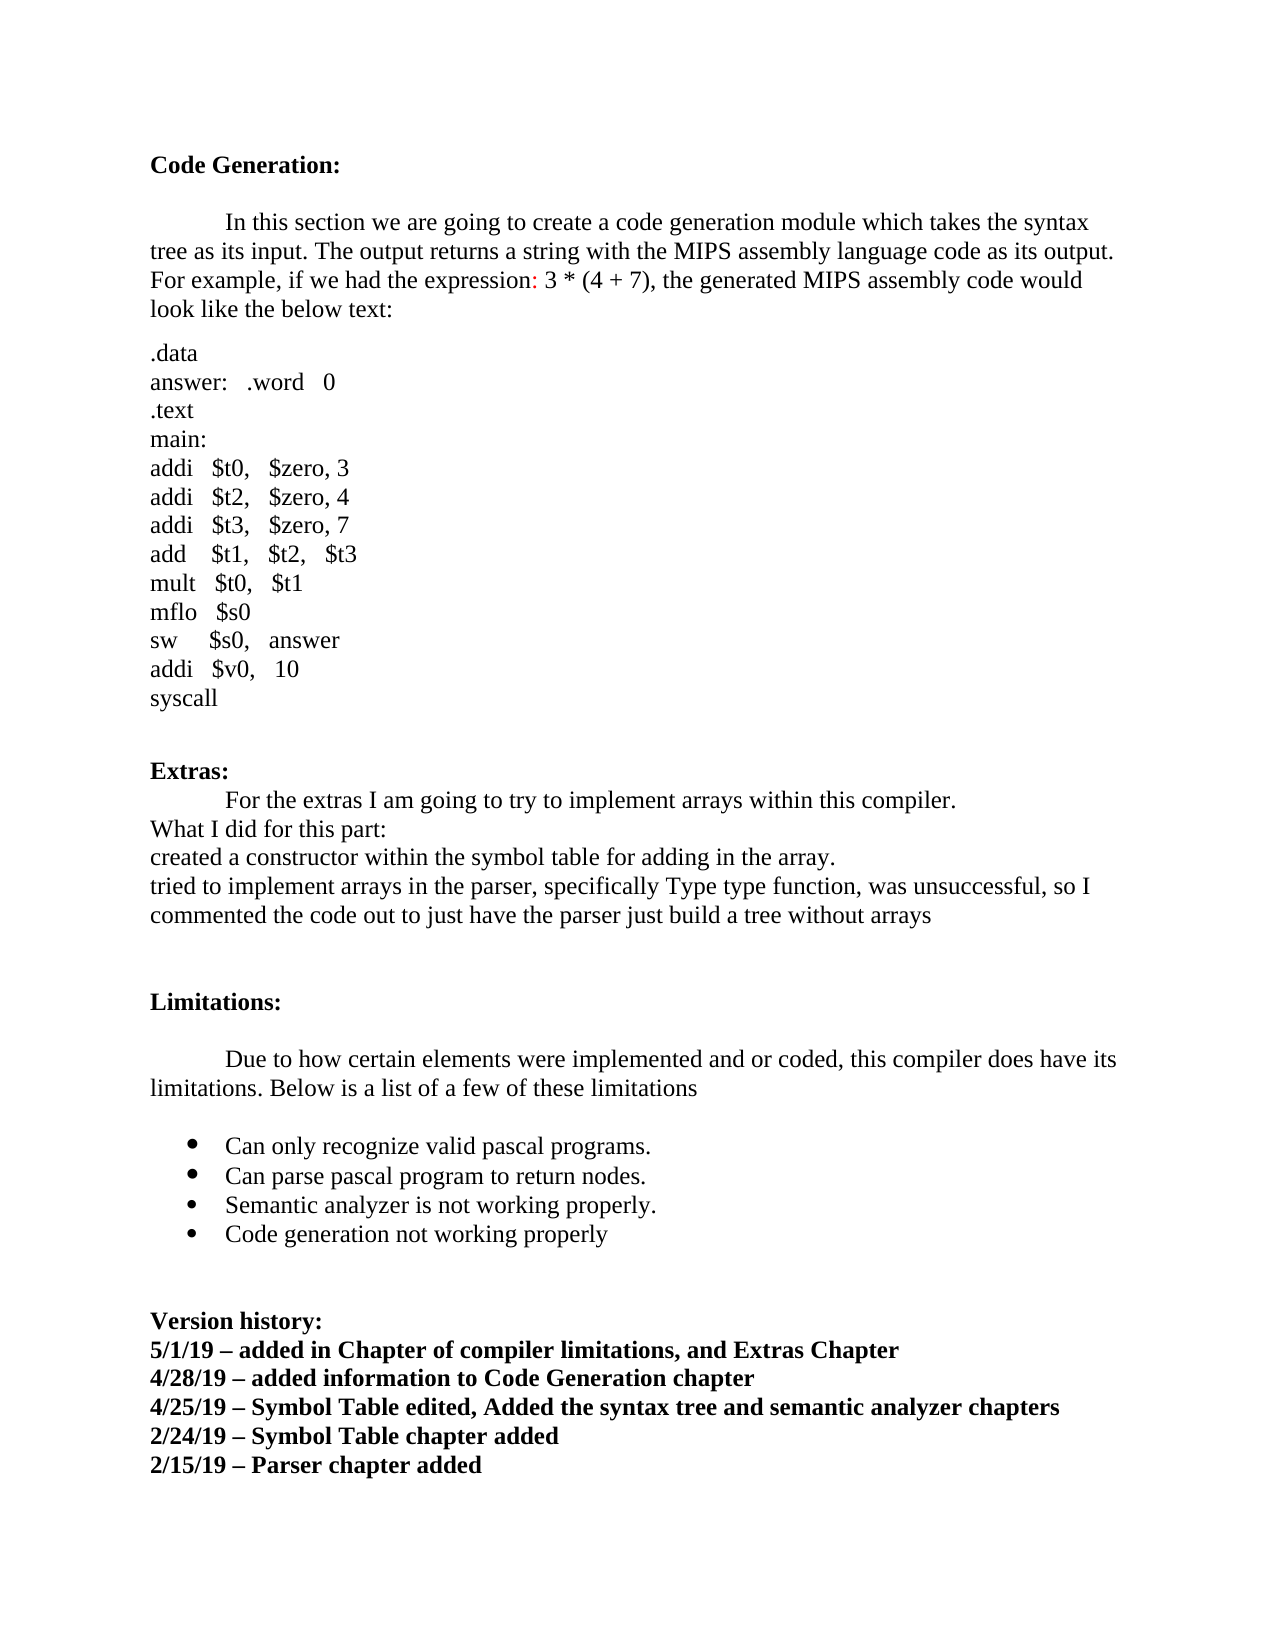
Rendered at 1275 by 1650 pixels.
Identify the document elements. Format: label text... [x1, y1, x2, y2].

text mflo $s0 [150, 597, 1125, 626]
text main: [150, 424, 1125, 453]
text add $t1, $t2, $t3 [150, 539, 1125, 568]
text In this section we are going to create a code generation module which takes the syntax tree as its input. The output returns a string with the MIPS assembly language code as its output. For example, if we had the expression: 3 * (4 + 7), the generated MIPS assembly code would look like the below text: [150, 207, 1125, 322]
text addi $v0, 10 [150, 654, 1125, 683]
text .data [150, 338, 1125, 367]
list Can parse pascal program to return nodes. [187, 1161, 1125, 1191]
text mult $t0, $t1 [150, 568, 1125, 597]
text What I did for this part: [150, 814, 1125, 842]
text Extras: [150, 756, 1125, 785]
text For the extras I am going to try to implement arrays within this compiler. [150, 785, 1125, 814]
text addi $t2, $zero, 4 [150, 482, 1125, 511]
list Code generation not working properly [187, 1219, 1125, 1248]
list Semantic analyzer is not working properly. [187, 1191, 1125, 1219]
text 5/1/19 – added in Chapter of compiler limitations, and Extras Chapter [150, 1335, 1125, 1363]
text tried to implement arrays in the parser, specifically Type type function, was unsuccessful, so I commented the code out to just have the parser just build a tree without arrays [150, 871, 1125, 929]
text 2/15/19 – Parser chapter added [150, 1450, 1125, 1478]
text created a constructor within the symbol table for adding in the array. [150, 842, 1125, 871]
text 4/28/19 – added information to Code Generation chapter [150, 1363, 1125, 1392]
text syscall [150, 683, 1125, 712]
text answer: .word 0 [150, 367, 1125, 396]
text Limitations: [150, 987, 1125, 1015]
text .text [150, 396, 1125, 424]
text 2/24/19 – Symbol Table chapter added [150, 1421, 1125, 1450]
list Can only recognize valid pascal programs. [187, 1131, 1125, 1161]
text Version history: [150, 1306, 1125, 1335]
text Due to how certain elements were implemented and or coded, this compiler does have its limitations. Below is a list of a few of these limitations [150, 1044, 1125, 1102]
text addi $t3, $zero, 7 [150, 511, 1125, 539]
text 4/25/19 – Symbol Table edited, Added the syntax tree and semantic analyzer chapters [150, 1392, 1125, 1421]
text sw $s0, answer [150, 626, 1125, 654]
text addi $t0, $zero, 3 [150, 453, 1125, 482]
text Code Generation: [150, 150, 1125, 179]
